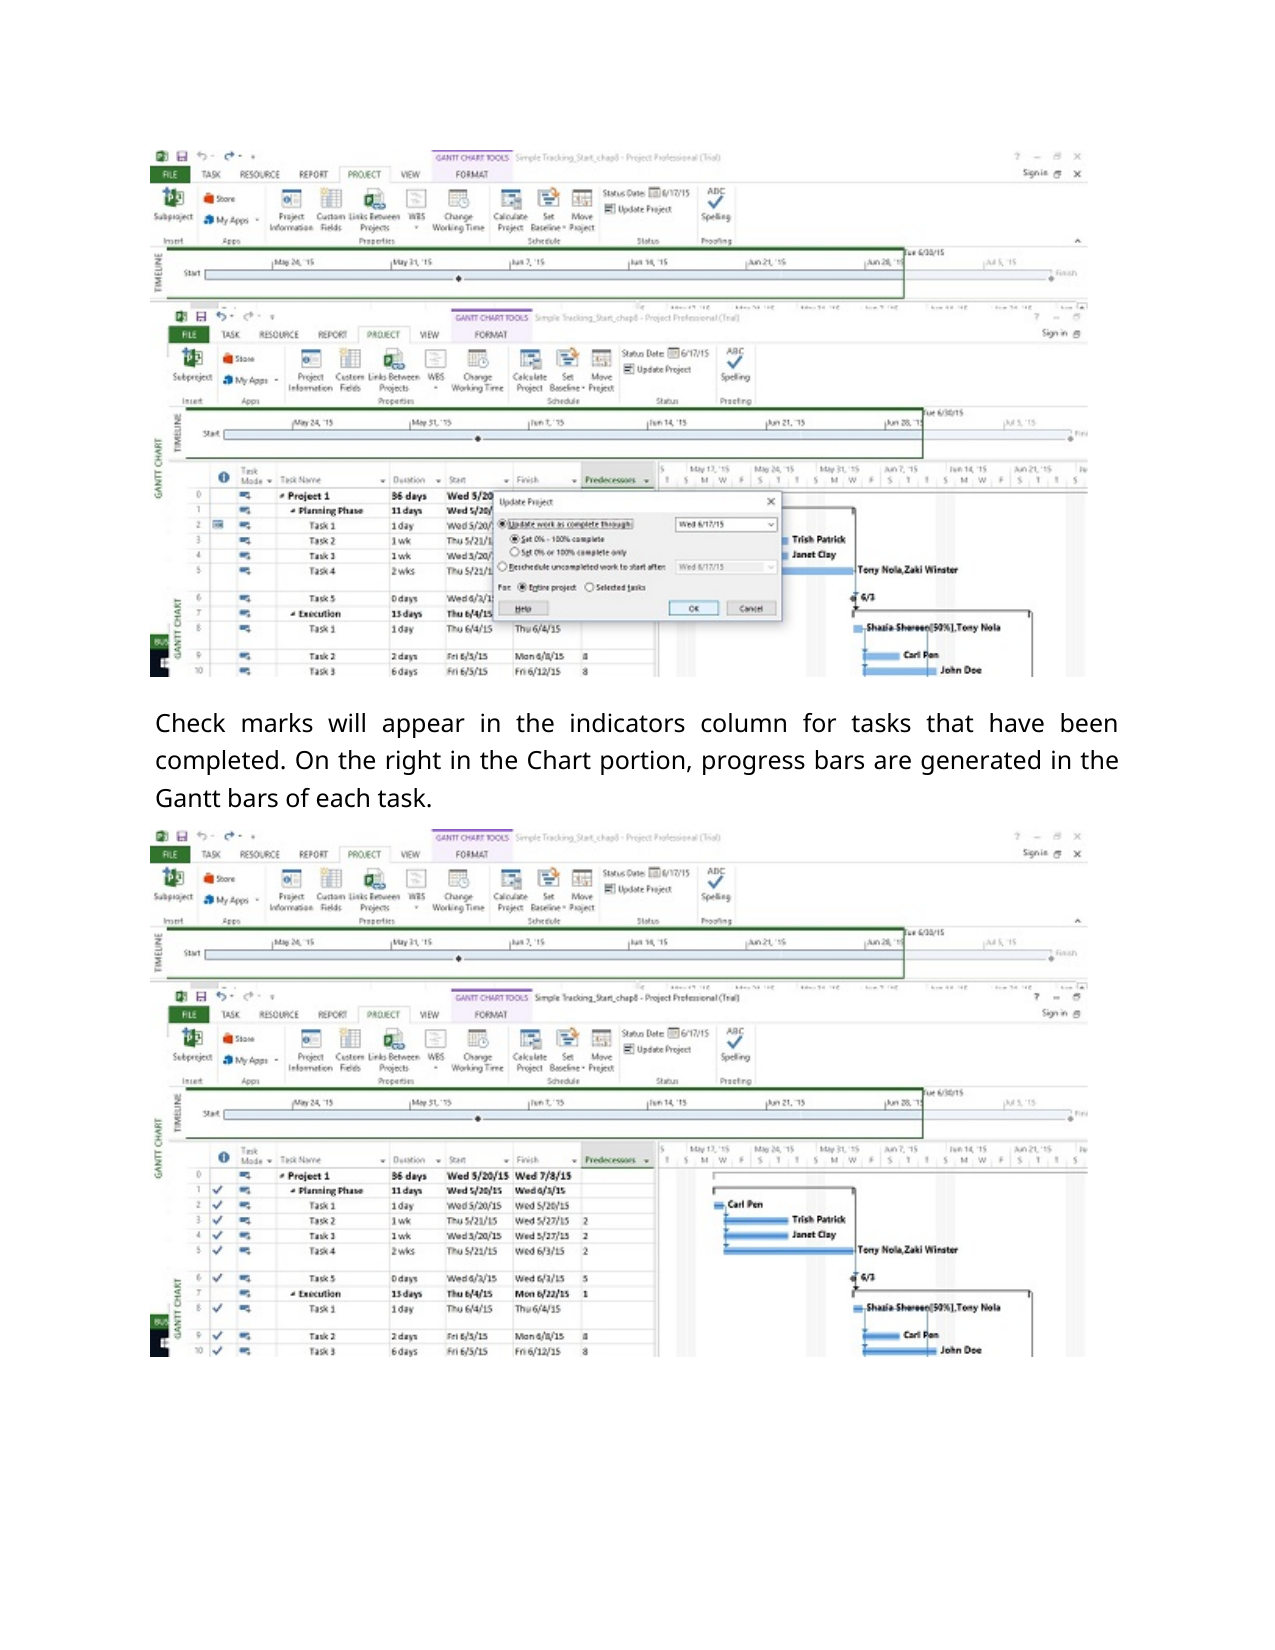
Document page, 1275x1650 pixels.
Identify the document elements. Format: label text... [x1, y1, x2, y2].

picture [150, 150, 1088, 677]
picture [150, 829, 1088, 1357]
text Check marks will appear in the indicators column for tasks that have been completed. On the right in the Chart portion, progress bars are generated in the Gantt bars of each task. [155, 702, 1120, 814]
